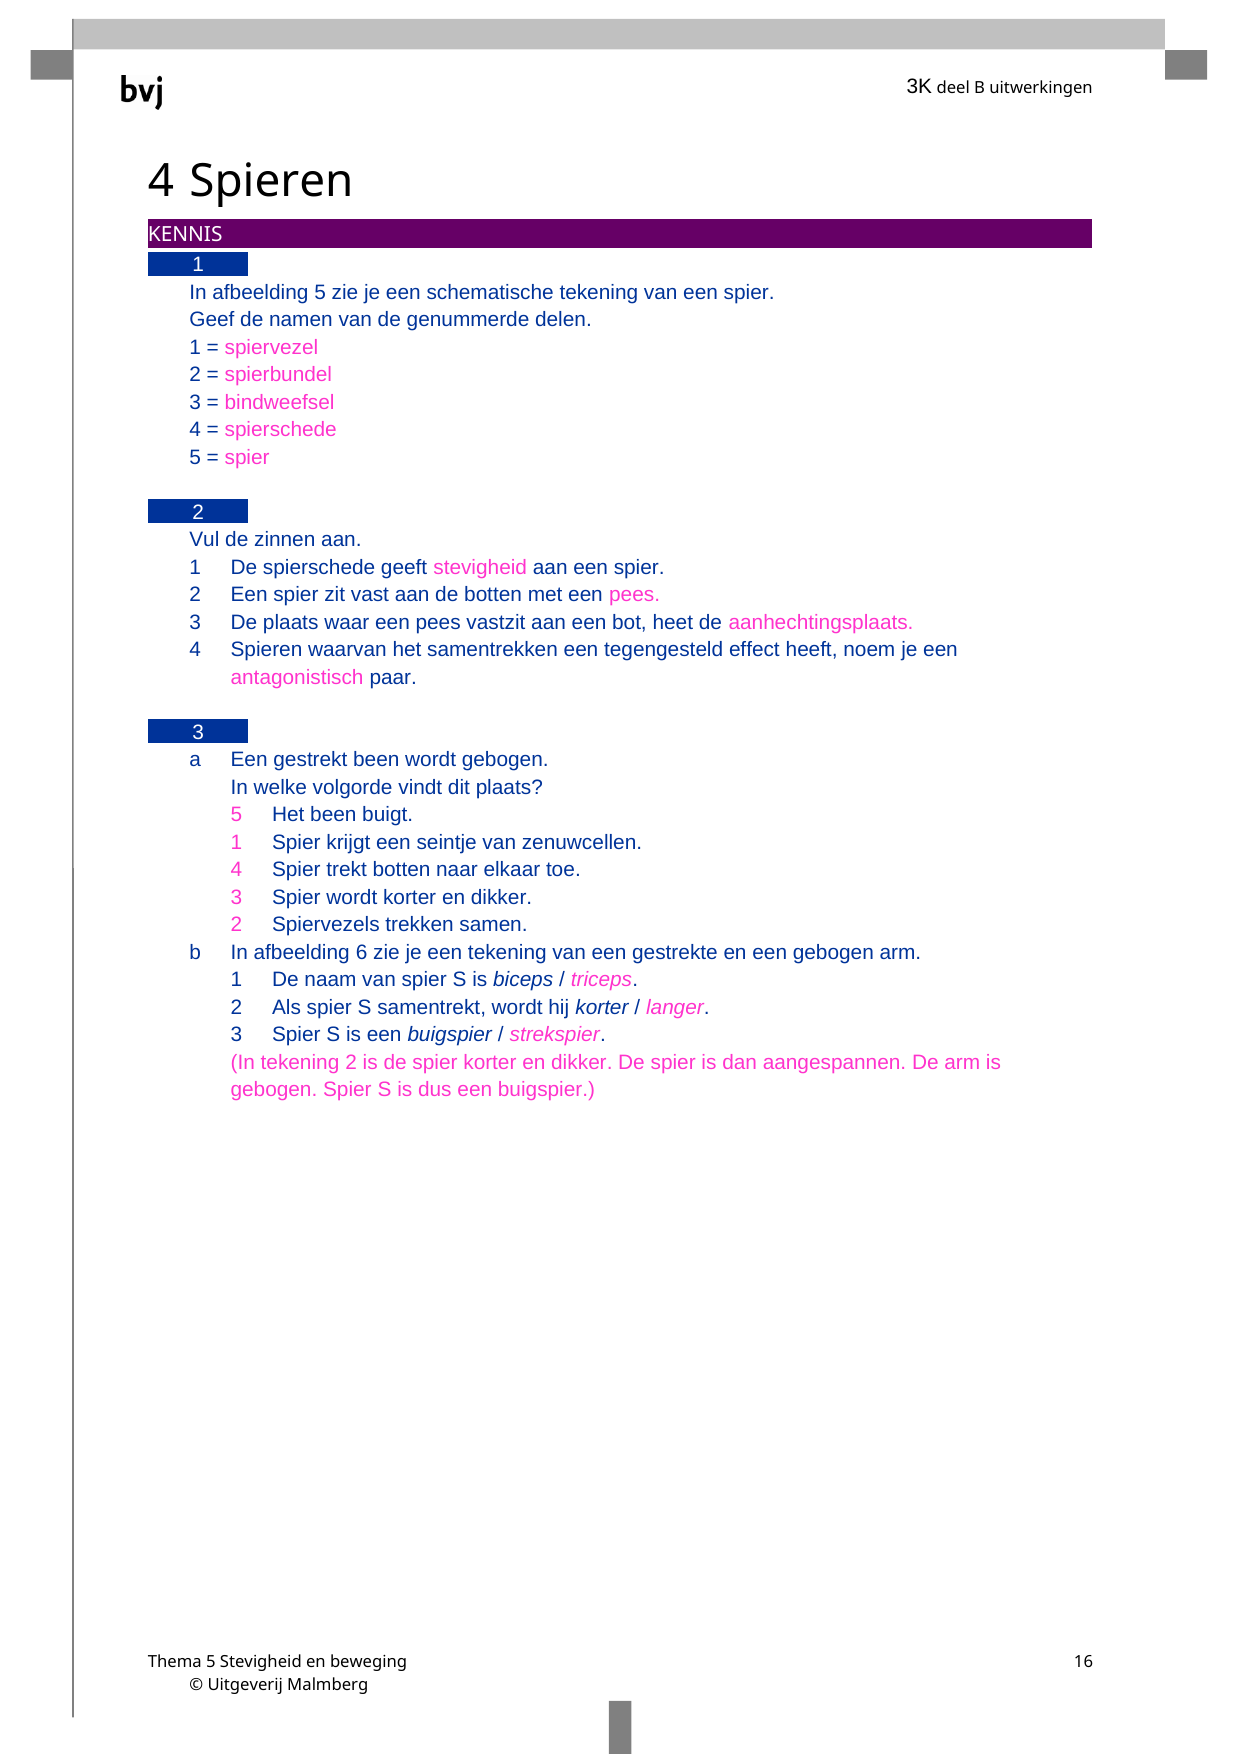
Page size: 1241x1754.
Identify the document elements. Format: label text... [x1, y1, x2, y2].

text 4 Spieren [148, 148, 1092, 210]
text 4 Spieren waarvan het samentrekken een tegengesteld effect heeft, noem je een antagonistisch paar. [189, 637, 1092, 688]
text 3 Spier S is een buigspier / strekspier. [230, 1022, 1092, 1046]
text a Een gestrekt been wordt gebogen. [189, 747, 1092, 771]
text 5 = spier [189, 444, 1092, 468]
text 1 = spiervezel [189, 334, 1092, 358]
picture [121, 75, 162, 110]
text 1 [148, 252, 248, 276]
text Vul de zinnen aan. [189, 527, 1092, 551]
text 1 De naam van spier S is biceps / triceps. [230, 967, 1092, 991]
text 5 Het been buigt. [230, 802, 1092, 826]
text 3 De plaats waar een pees vastzit aan een bot, heet de aanhechtingsplaats. [189, 609, 1092, 633]
text Geef de namen van de genummerde delen. [189, 307, 1092, 331]
text 2 = spierbundel [189, 362, 1092, 386]
text 3 [148, 719, 248, 743]
text 2 Een spier zit vast aan de botten met een pees. [189, 582, 1092, 606]
text 4 = spierschede [189, 417, 1092, 441]
text 1 Spier krijgt een seintje van zenuwcellen. [230, 829, 1092, 853]
text 4 Spier trekt botten naar elkaar toe. [230, 857, 1092, 881]
text 1 De spierschede geeft stevigheid aan een spier. [189, 554, 1092, 578]
text 2 Spiervezels trekken samen. [230, 912, 1092, 936]
text 3 Spier wordt korter en dikker. [230, 884, 1092, 908]
text 2 Als spier S samentrekt, wordt hij korter / langer. [230, 994, 1092, 1018]
text b In afbeelding 6 zie je een tekening van een gestrekte en een gebogen arm. [189, 939, 1092, 963]
text 2 [148, 499, 248, 523]
text In welke volgorde vindt dit plaats? [230, 774, 1092, 798]
text 3 = bindweefsel [189, 389, 1092, 413]
text (In tekening 2 is de spier korter en dikker. De spier is dan aangespannen. De arm is gebogen. Spier S is dus een buigspier.) [230, 1049, 1092, 1101]
text KENNIS [148, 219, 1092, 248]
text In afbeelding 5 zie je een schematische tekening van een spier. [189, 279, 1092, 303]
